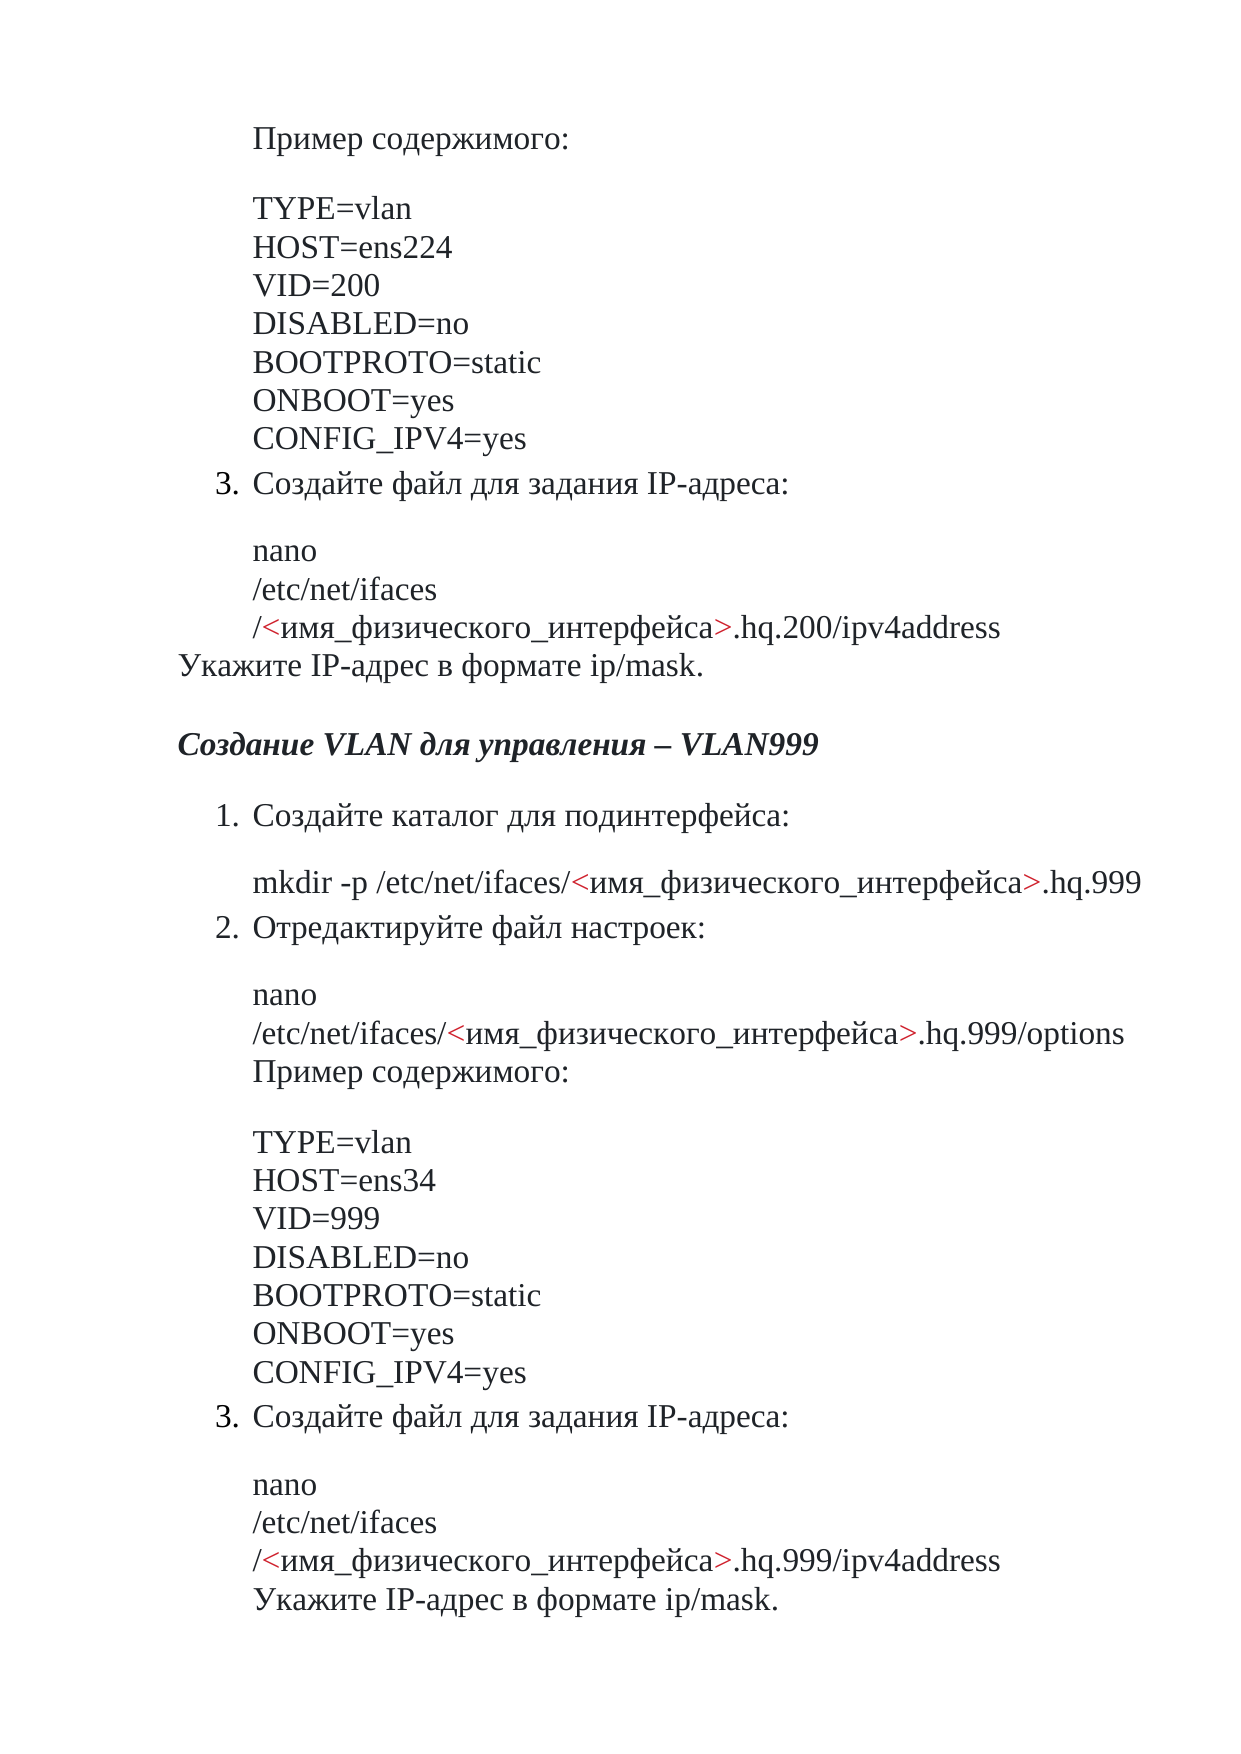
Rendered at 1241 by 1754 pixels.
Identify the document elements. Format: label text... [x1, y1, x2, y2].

text Укажите IP-адрес в формате ip/mask. [252, 1579, 1152, 1617]
text CONFIG_IPV4=yes [252, 1352, 1152, 1390]
text ONBOOT=yes [252, 380, 1152, 419]
text DISABLED=no [252, 1237, 1152, 1275]
text nano /etc/net/ifaces/<имя_физического_интерфейса>.hq.999/options [252, 975, 1152, 1051]
text Пример содержимого: [252, 118, 1152, 156]
text TYPE=vlan [252, 189, 1152, 227]
text Укажите IP-адрес в формате ip/mask. [177, 646, 1152, 684]
subtitle Создание VLAN для управления – VLAN999 [177, 724, 1152, 763]
text DISABLED=no [252, 304, 1152, 342]
text CONFIG_IPV4=yes [252, 419, 1152, 457]
list Создайте файл для задания IP-адреса: [215, 463, 1152, 502]
text HOST=ens224 [252, 227, 1152, 265]
list Отредактируйте файл настроек: [215, 907, 1152, 946]
text BOOTPROTO=static [252, 1275, 1152, 1313]
text VID=200 [252, 265, 1152, 304]
text nano /etc/net/ifaces/<имя_физического_интерфейса>.hq.200/ipv4address [252, 531, 1152, 646]
list Создайте файл для задания IP-адреса: [215, 1396, 1152, 1435]
list Создайте каталог для подинтерфейса: [215, 795, 1152, 833]
text TYPE=vlan [252, 1122, 1152, 1160]
text nano /etc/net/ifaces/<имя_физического_интерфейса>.hq.999/ipv4address [252, 1464, 1152, 1579]
text mkdir -p /etc/net/ifaces/<имя_физического_интерфейса>.hq.999 [252, 863, 1152, 901]
text ONBOOT=yes [252, 1313, 1152, 1352]
text BOOTPROTO=static [252, 342, 1152, 380]
text HOST=ens34 [252, 1160, 1152, 1198]
text VID=999 [252, 1198, 1152, 1237]
text Пример содержимого: [252, 1051, 1152, 1090]
